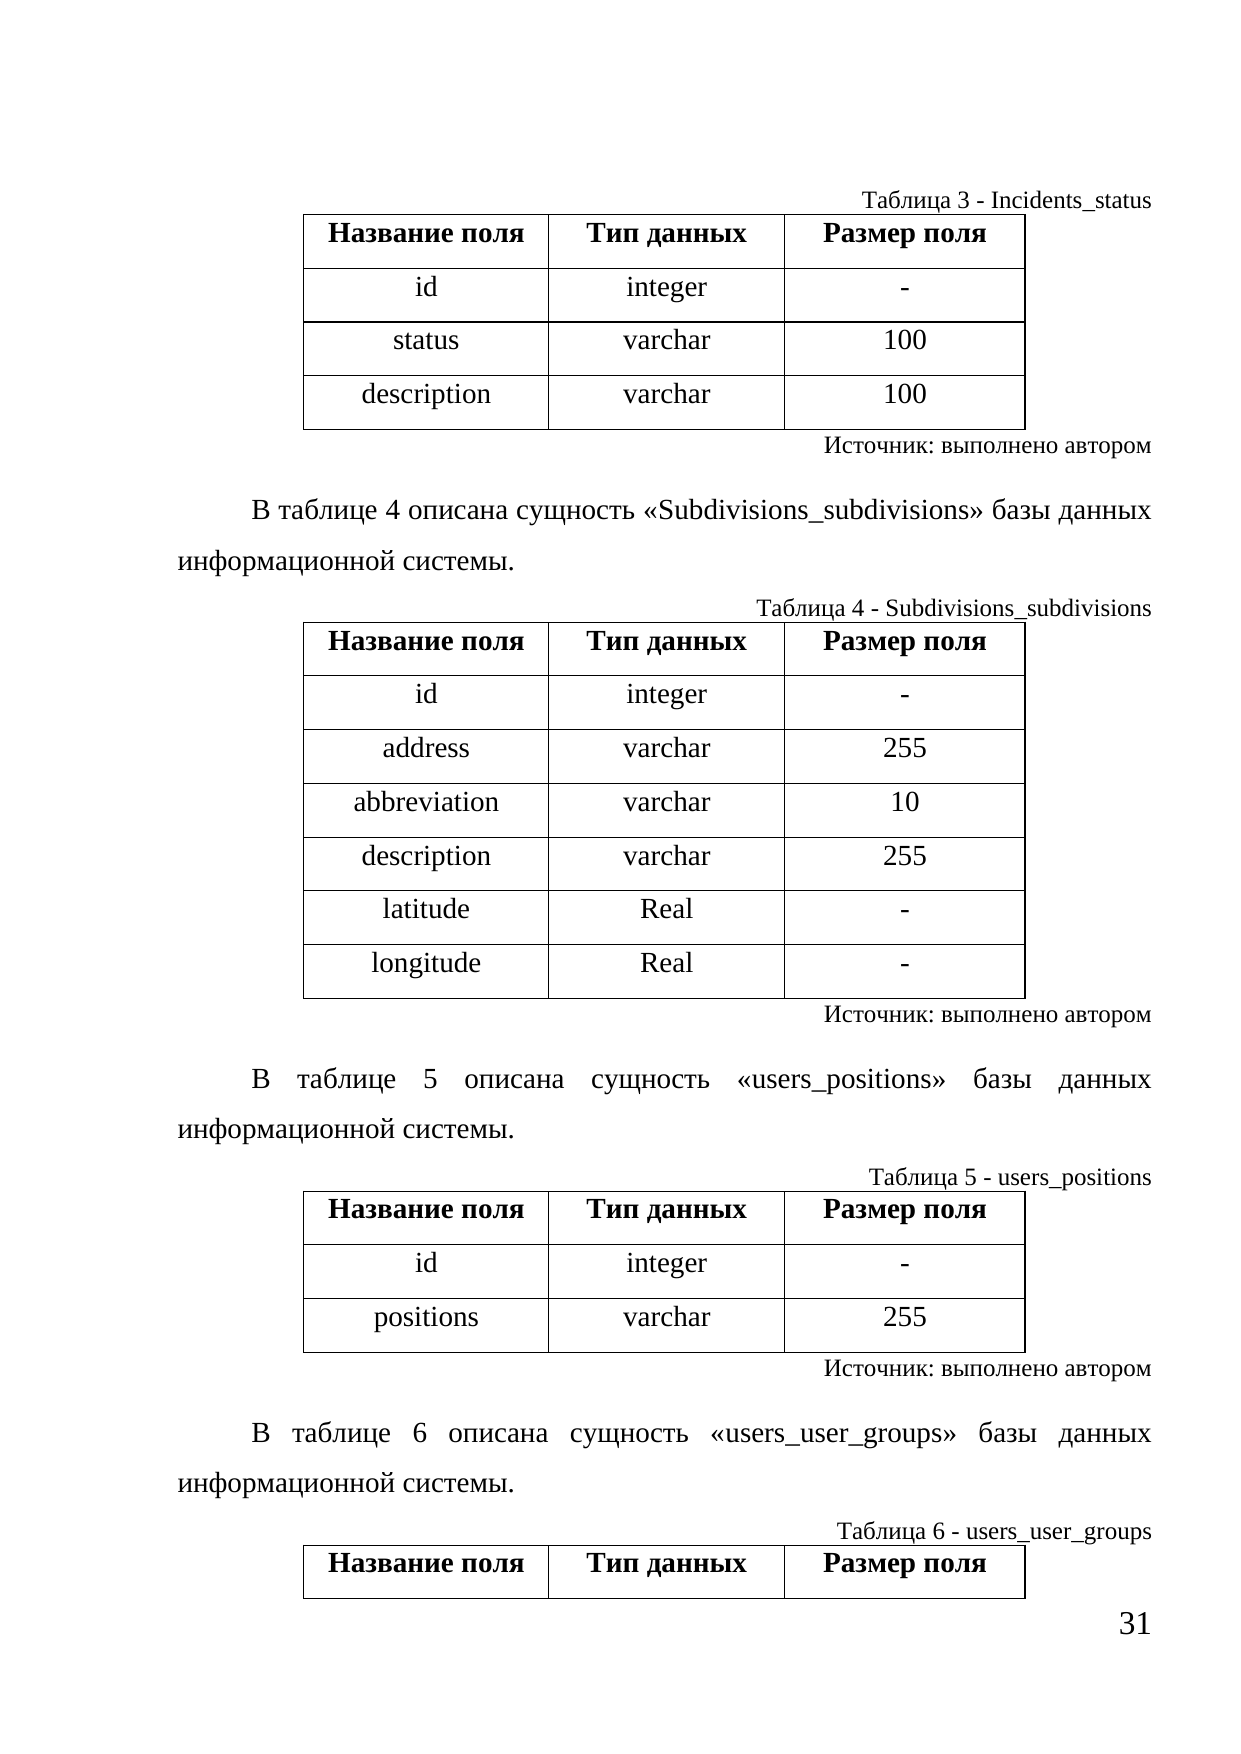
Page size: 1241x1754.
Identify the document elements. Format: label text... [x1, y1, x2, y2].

table_header Размер поля [785, 623, 1024, 675]
table_cell integer [549, 269, 784, 321]
table_cell status [304, 323, 548, 375]
table_cell - [785, 676, 1024, 729]
table_cell - [785, 1245, 1024, 1298]
text Таблица 4 - Subdivisions_subdivisions [177, 593, 1152, 622]
table_cell 255 [785, 730, 1024, 783]
table_header Название поля [304, 215, 548, 268]
table_header Тип данных [549, 1546, 784, 1598]
table_cell - [785, 945, 1024, 998]
table_header Название поля [304, 623, 548, 675]
table_cell integer [549, 1245, 784, 1298]
table_cell varchar [549, 1299, 784, 1352]
table_cell 100 [785, 376, 1024, 429]
text Источник: выполнено автором [177, 999, 1152, 1028]
table_cell Real [549, 891, 784, 944]
table_cell description [304, 376, 548, 429]
table_header Тип данных [549, 623, 784, 675]
table_header Тип данных [549, 1192, 784, 1244]
table_cell varchar [549, 730, 784, 783]
table_header Размер поля [785, 1192, 1024, 1244]
table_cell id [304, 1245, 548, 1298]
text В таблице 5 описана сущность «users_positions» базы данных информационной системы. [177, 1061, 1152, 1145]
table_cell address [304, 730, 548, 783]
table_header Размер поля [785, 1546, 1024, 1598]
table_cell positions [304, 1299, 548, 1352]
text В таблице 6 описана сущность «users_user_groups» базы данных информационной системы. [177, 1415, 1152, 1499]
table_cell varchar [549, 784, 784, 837]
table_header Размер поля [785, 215, 1024, 268]
table_cell latitude [304, 891, 548, 944]
table_cell 255 [785, 838, 1024, 890]
table_cell Real [549, 945, 784, 998]
table_cell varchar [549, 376, 784, 429]
table_cell description [304, 838, 548, 890]
table_cell - [785, 269, 1024, 321]
table_cell 100 [785, 323, 1024, 375]
table_cell id [304, 269, 548, 321]
table_cell varchar [549, 323, 784, 375]
text Таблица 5 - users_positions [177, 1162, 1152, 1191]
text Таблица 6 - users_user_groups [177, 1516, 1152, 1544]
table_cell 10 [785, 784, 1024, 837]
text Источник: выполнено автором [177, 430, 1152, 459]
text В таблице 4 описана сущность «Subdivisions_subdivisions» базы данных информационной системы. [177, 492, 1152, 576]
table_cell varchar [549, 838, 784, 890]
table_cell integer [549, 676, 784, 729]
table_cell 255 [785, 1299, 1024, 1352]
table_header Тип данных [549, 215, 784, 268]
text Источник: выполнено автором [177, 1353, 1152, 1382]
table_header Название поля [304, 1192, 548, 1244]
text Таблица 3 - Incidents_status [177, 185, 1152, 214]
table_cell longitude [304, 945, 548, 998]
table_cell id [304, 676, 548, 729]
table_cell abbreviation [304, 784, 548, 837]
table_header Название поля [304, 1546, 548, 1598]
table_cell - [785, 891, 1024, 944]
